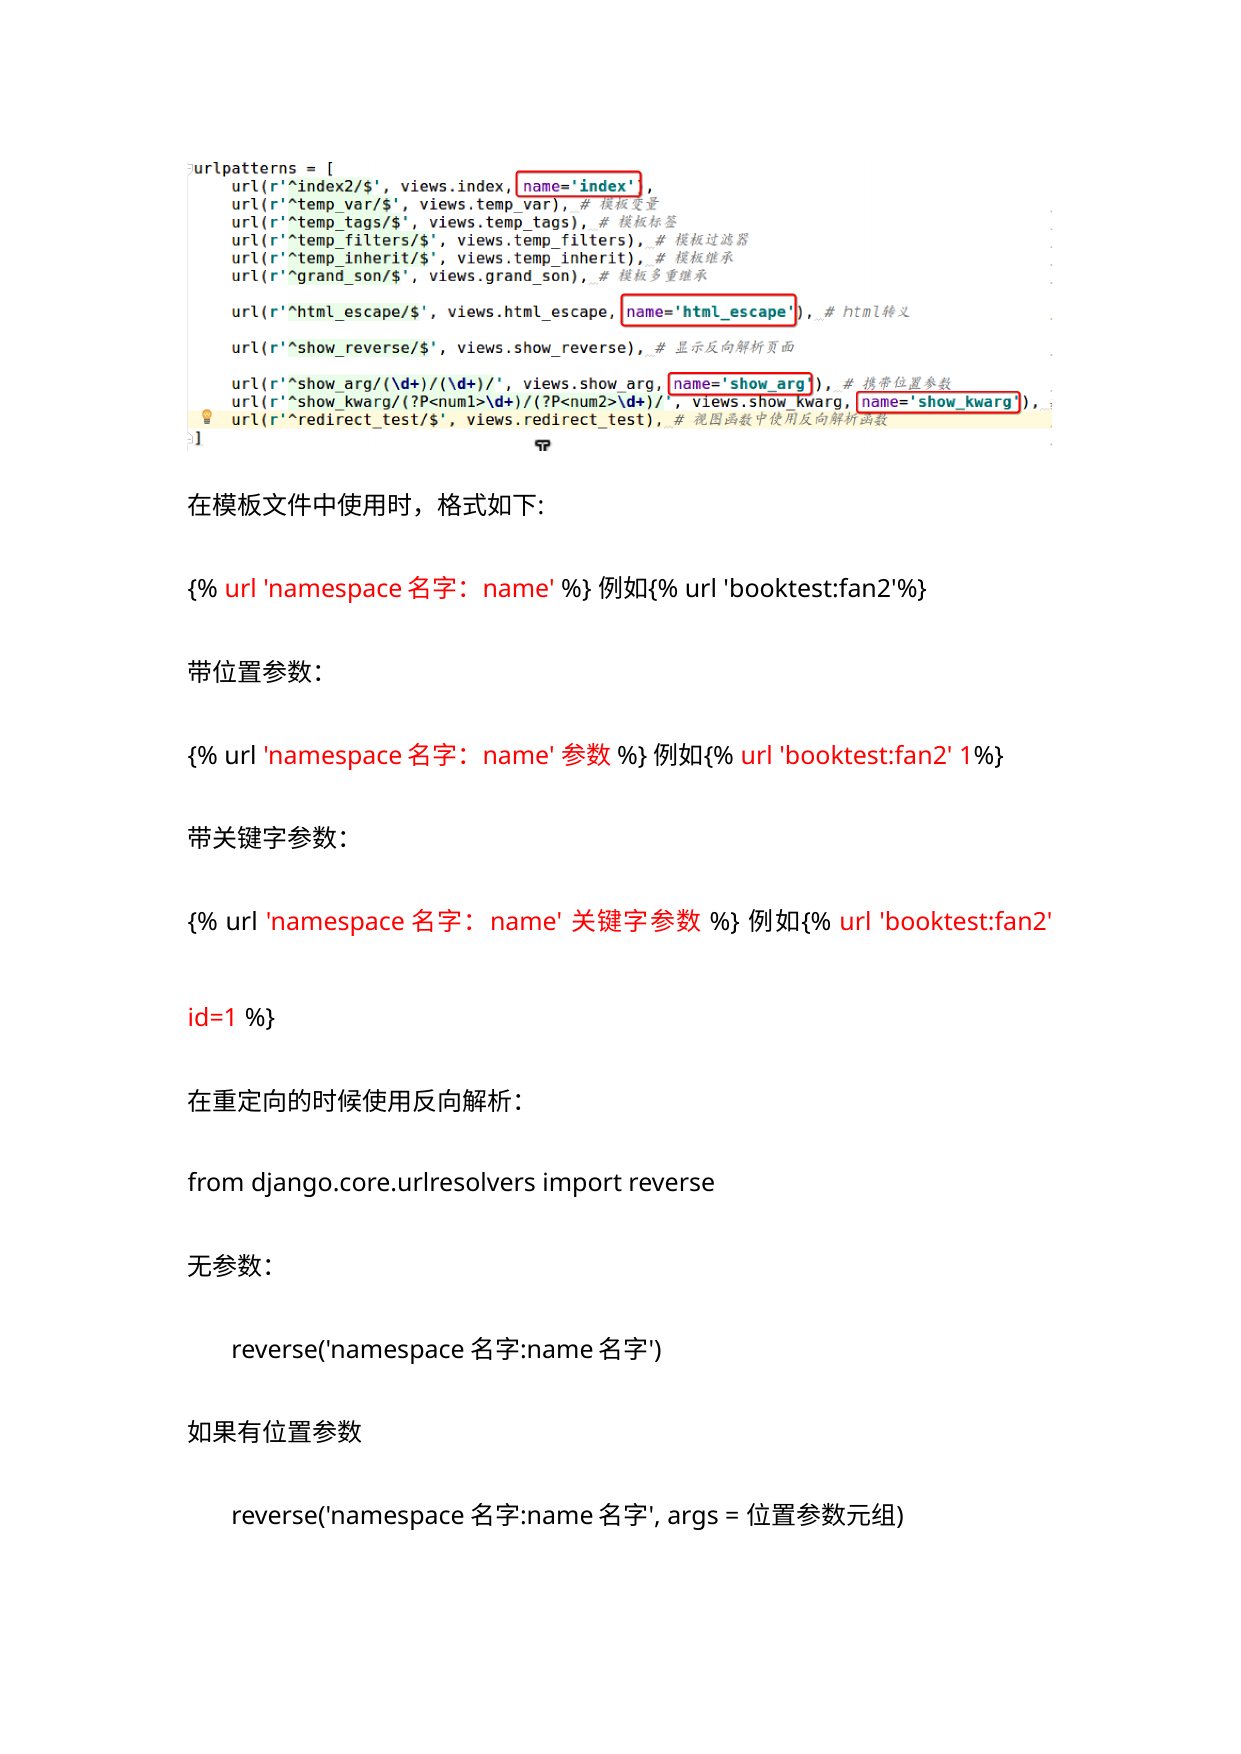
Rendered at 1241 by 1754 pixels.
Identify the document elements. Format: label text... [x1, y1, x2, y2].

text from django.core.urlresolvers import reverse [187, 1150, 1053, 1215]
picture [187, 162, 1053, 451]
text 在模板文件中使用时，格式如下: [187, 471, 1053, 536]
text {% url 'namespace名字：name' 关键字参数 %} 例如{% url 'booktest:fan2' id=1 %} [187, 887, 1053, 1049]
text 在重定向的时候使用反向解析： [187, 1067, 1053, 1132]
text {% url 'namespace名字：name' %} 例如{% url 'booktest:fan2'%} [187, 554, 1053, 619]
text 无参数： [187, 1232, 1053, 1297]
text 如果有位置参数 [187, 1398, 1053, 1463]
text 带关键字参数： [187, 804, 1053, 869]
text reverse('namespace名字:name名字', args = 位置参数元组) [187, 1481, 1053, 1546]
text {% url 'namespace名字：name' 参数 %} 例如{% url 'booktest:fan2' 1%} [187, 721, 1053, 786]
text 带位置参数： [187, 638, 1053, 703]
text reverse('namespace名字:name名字') [187, 1315, 1053, 1380]
